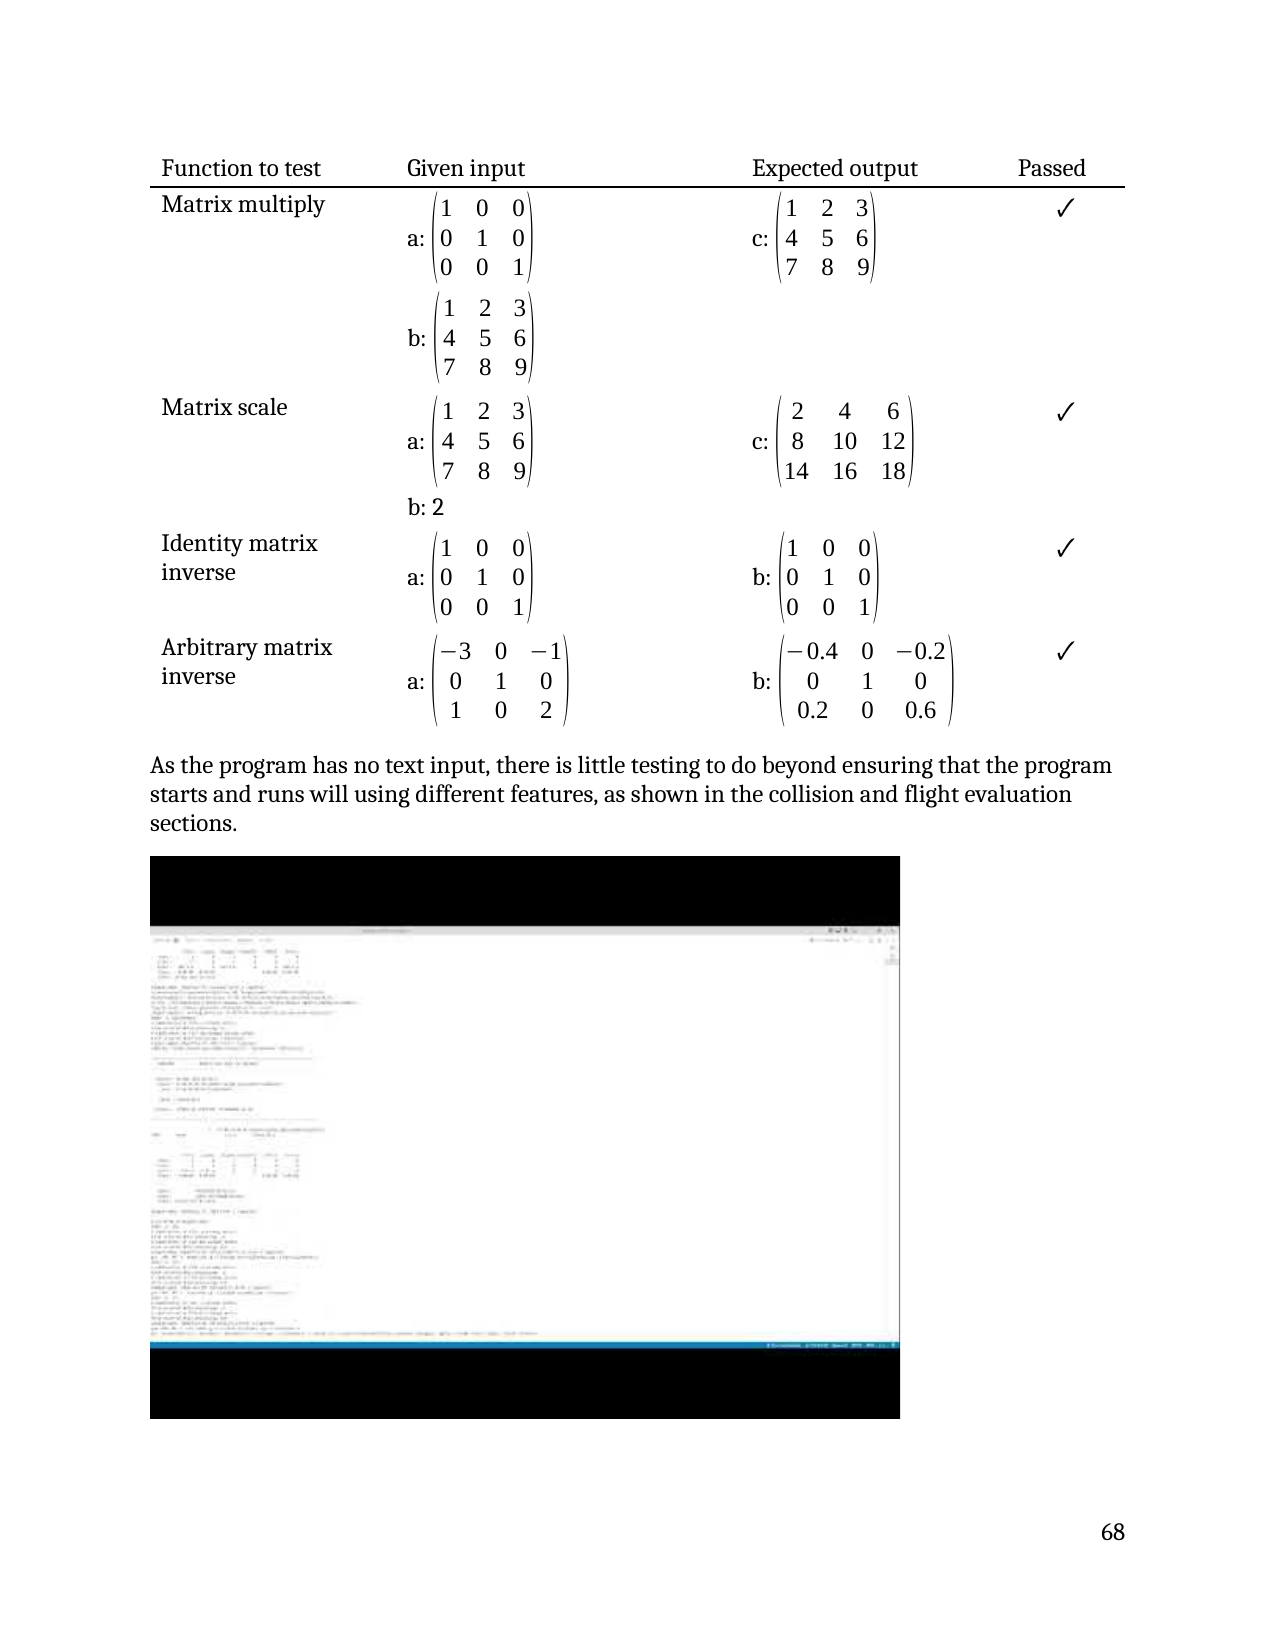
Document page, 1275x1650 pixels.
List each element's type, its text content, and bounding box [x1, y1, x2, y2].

text As the program has no text input, there is little testing to do beyond ensuring that the program starts and runs will using different features, as shown in the collision and flight evaluation sections. [150, 751, 1125, 838]
table_cell 🗸 [1006, 629, 1125, 733]
table_header Expected output [741, 150, 1006, 186]
table_cell a: [396, 526, 741, 629]
table_cell Matrix multiply [150, 188, 396, 389]
table_cell 🗸 [1006, 526, 1125, 629]
table_cell a: b: [396, 188, 741, 389]
table_cell a: [396, 629, 741, 733]
table_cell 🗸 [1006, 188, 1125, 389]
table_cell Matrix scale [150, 390, 396, 526]
table_header Given input [396, 150, 741, 186]
table_cell 🗸 [1006, 390, 1125, 526]
table_cell Identity matrix inverse [150, 526, 396, 629]
picture [150, 856, 901, 1419]
table_cell b: [741, 526, 1006, 629]
table_header Function to test [150, 150, 396, 186]
table_cell c: [741, 188, 1006, 389]
table_header Passed [1006, 150, 1125, 186]
table_cell c: [741, 390, 1006, 526]
table_cell a: b: 2 [396, 390, 741, 526]
table_cell b: [741, 629, 1006, 733]
table_cell Arbitrary matrix inverse [150, 629, 396, 733]
